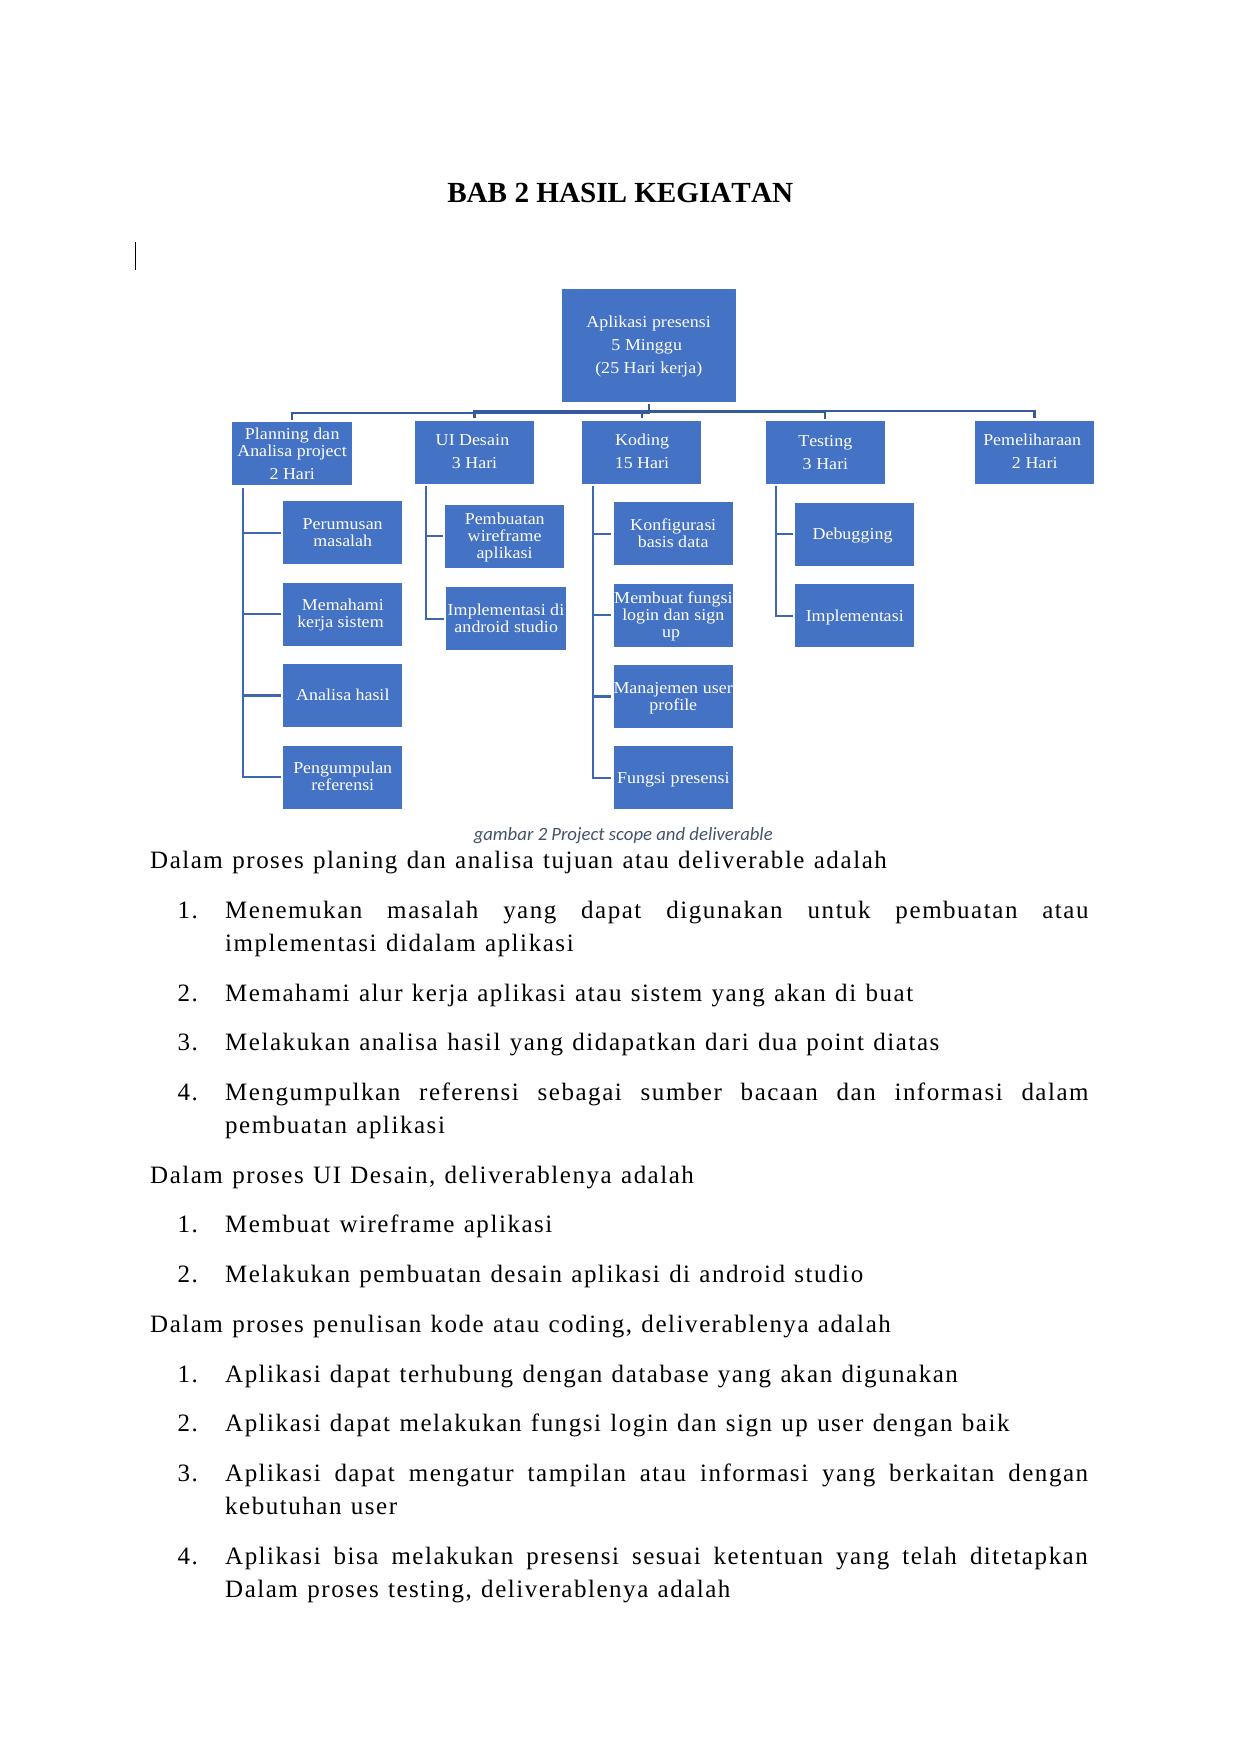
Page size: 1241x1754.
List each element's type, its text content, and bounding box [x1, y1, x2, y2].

subtitle Dalam proses planing dan analisa tujuan atau deliverable adalah [150, 846, 1090, 874]
subtitle Melakukan pembuatan desain aplikasi di android studio [187, 1259, 1090, 1288]
subtitle Dalam proses UI Desain, deliverablenya adalah [150, 1160, 1090, 1189]
subtitle Dalam proses penulisan kode atau coding, deliverablenya adalah [150, 1309, 1090, 1338]
subtitle Aplikasi bisa melakukan presensi sesuai ketentuan yang telah ditetapkan Dalam proses testing, deliverablenya adalah [187, 1541, 1090, 1602]
subtitle Aplikasi dapat terhubung dengan database yang akan digunakan [187, 1359, 1090, 1387]
subtitle Memahami alur kerja aplikasi atau sistem yang akan di buat [187, 978, 1090, 1007]
subtitle Melakukan analisa hasil yang didapatkan dari dua point diatas [187, 1027, 1090, 1056]
subtitle BAB 2 HASIL KEGIATAN [150, 175, 1090, 208]
subtitle Dalam proses planing dan analisa tujuan atau deliverable adalah [150, 270, 1090, 822]
subtitle Mengumpulkan referensi sebagai sumber bacaan dan informasi dalam pembuatan aplikasi [187, 1077, 1090, 1139]
subtitle Aplikasi dapat mengatur tampilan atau informasi yang berkaitan dengan kebutuhan user [187, 1458, 1090, 1520]
subtitle Aplikasi dapat melakukan fungsi login dan sign up user dengan baik [187, 1408, 1090, 1437]
subtitle Menemukan masalah yang dapat digunakan untuk pembuatan atau implementasi didalam aplikasi [187, 895, 1090, 957]
subtitle Membuat wireframe aplikasi [187, 1209, 1090, 1238]
